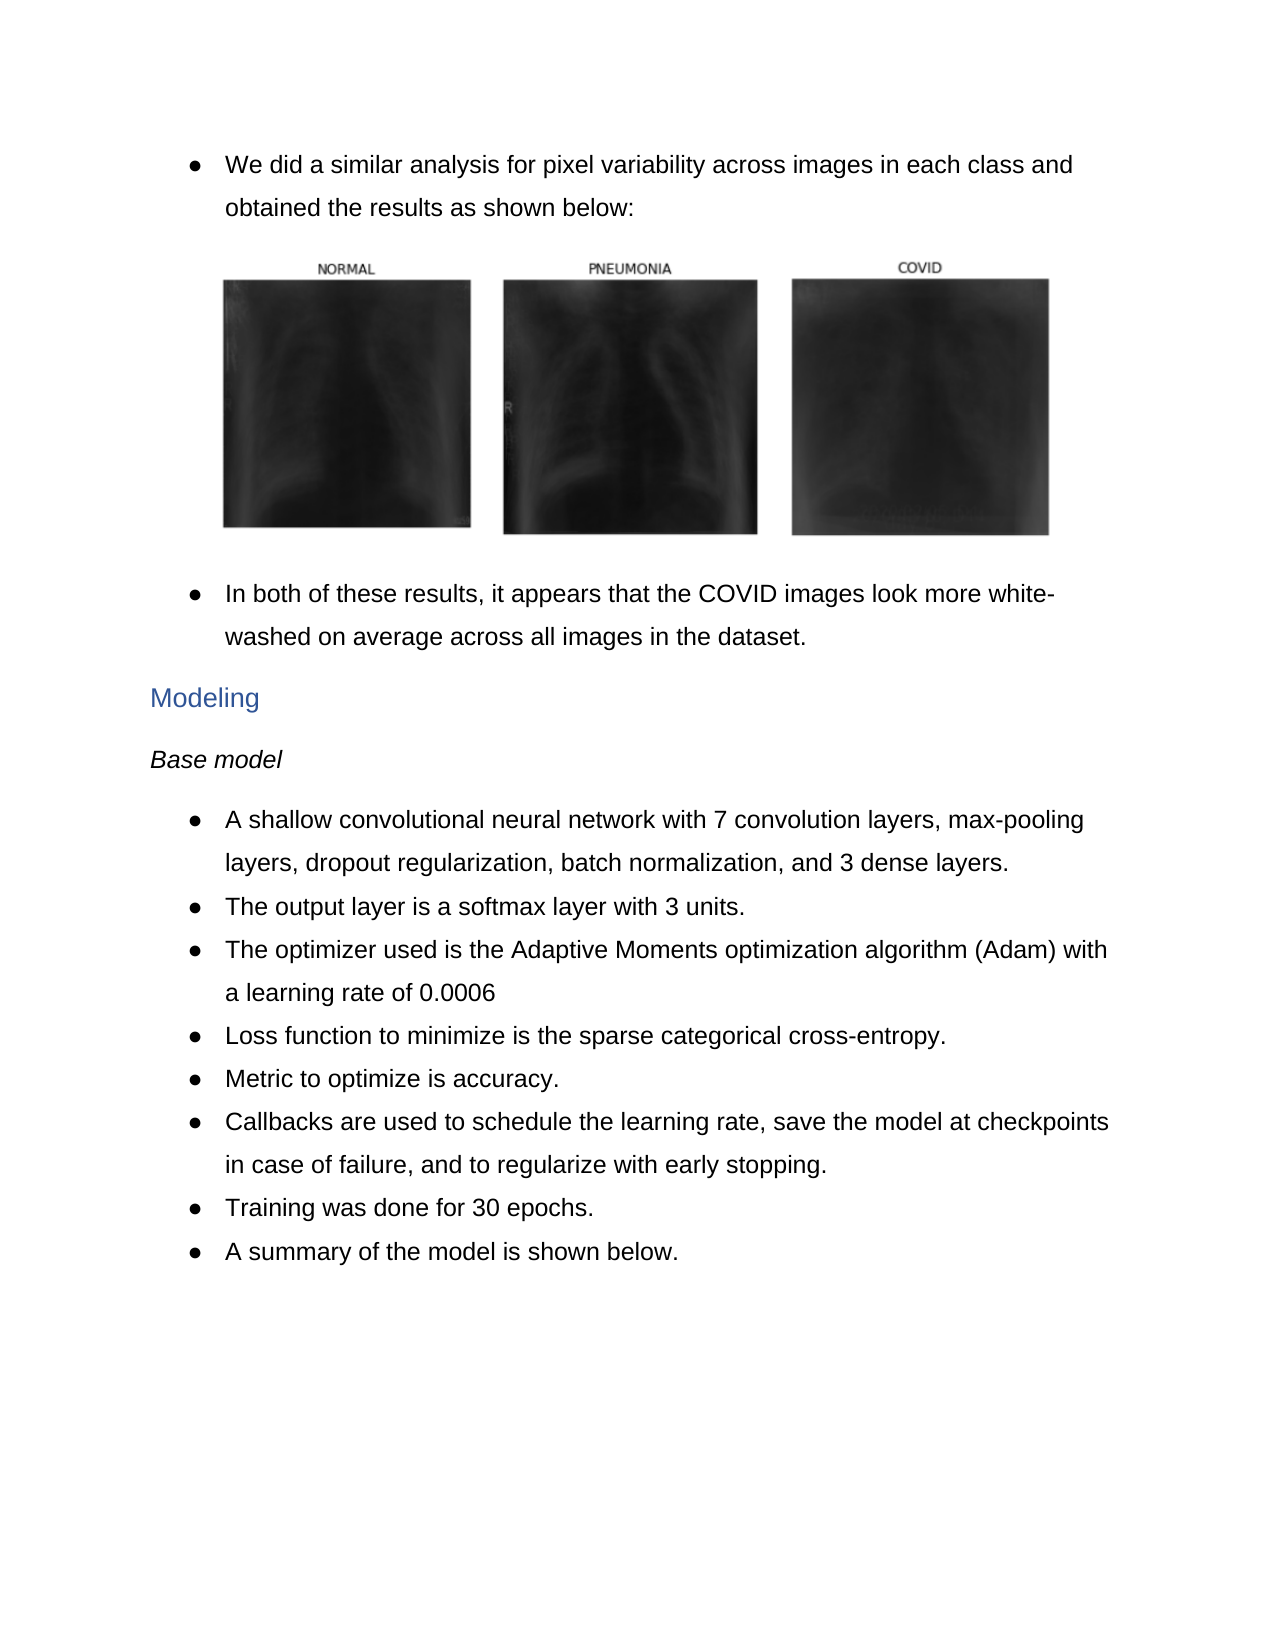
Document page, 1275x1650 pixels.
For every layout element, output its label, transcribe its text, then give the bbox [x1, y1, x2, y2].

list Metric to optimize is accuracy. [187, 1064, 1125, 1093]
list Loss function to minimize is the sparse categorical cross-entropy. [187, 1021, 1125, 1050]
list A shallow convolutional neural network with 7 convolution layers, max-pooling layers, dropout regularization, batch normalization, and 3 dense layers. [187, 805, 1125, 877]
text Modeling [150, 682, 1125, 713]
list The output layer is a softmax layer with 3 units. [187, 892, 1125, 920]
text Base model [150, 746, 1125, 774]
list Training was done for 30 epochs. [187, 1193, 1125, 1222]
picture [204, 252, 1071, 549]
list We did a similar analysis for pixel variability across images in each class and obtained the results as shown below: [187, 150, 1125, 222]
list The optimizer used is the Adaptive Moments optimization algorithm (Adam) with a learning rate of 0.0006 [187, 935, 1125, 1007]
list A summary of the model is shown below. [187, 1237, 1125, 1265]
list In both of these results, it appears that the COVID images look more white-washed on average across all images in the dataset. [187, 579, 1125, 651]
list Callbacks are used to schedule the learning rate, save the model at checkpoints in case of failure, and to regularize with early stopping. [187, 1107, 1125, 1179]
